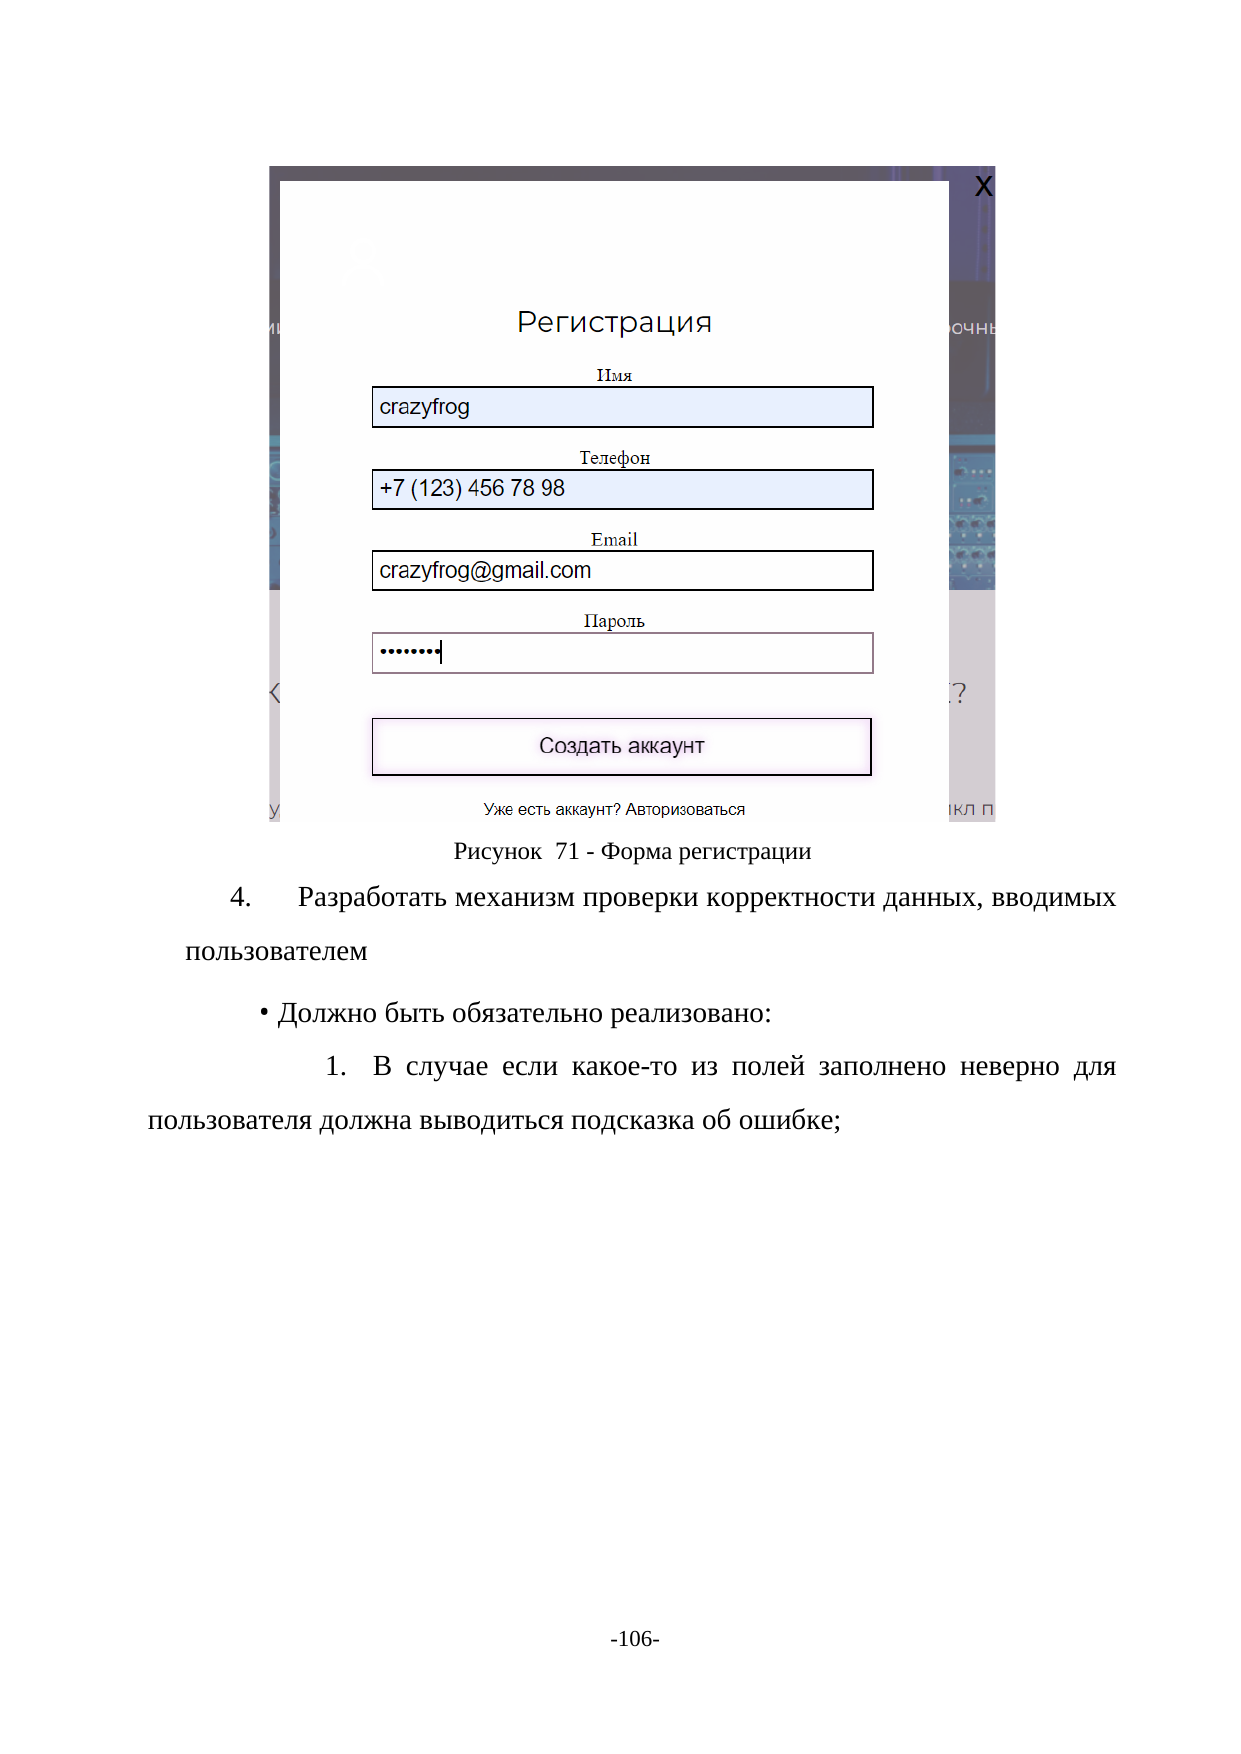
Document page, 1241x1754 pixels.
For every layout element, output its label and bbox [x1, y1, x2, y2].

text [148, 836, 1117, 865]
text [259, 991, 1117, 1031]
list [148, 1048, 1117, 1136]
picture [269, 166, 996, 822]
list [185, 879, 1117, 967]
